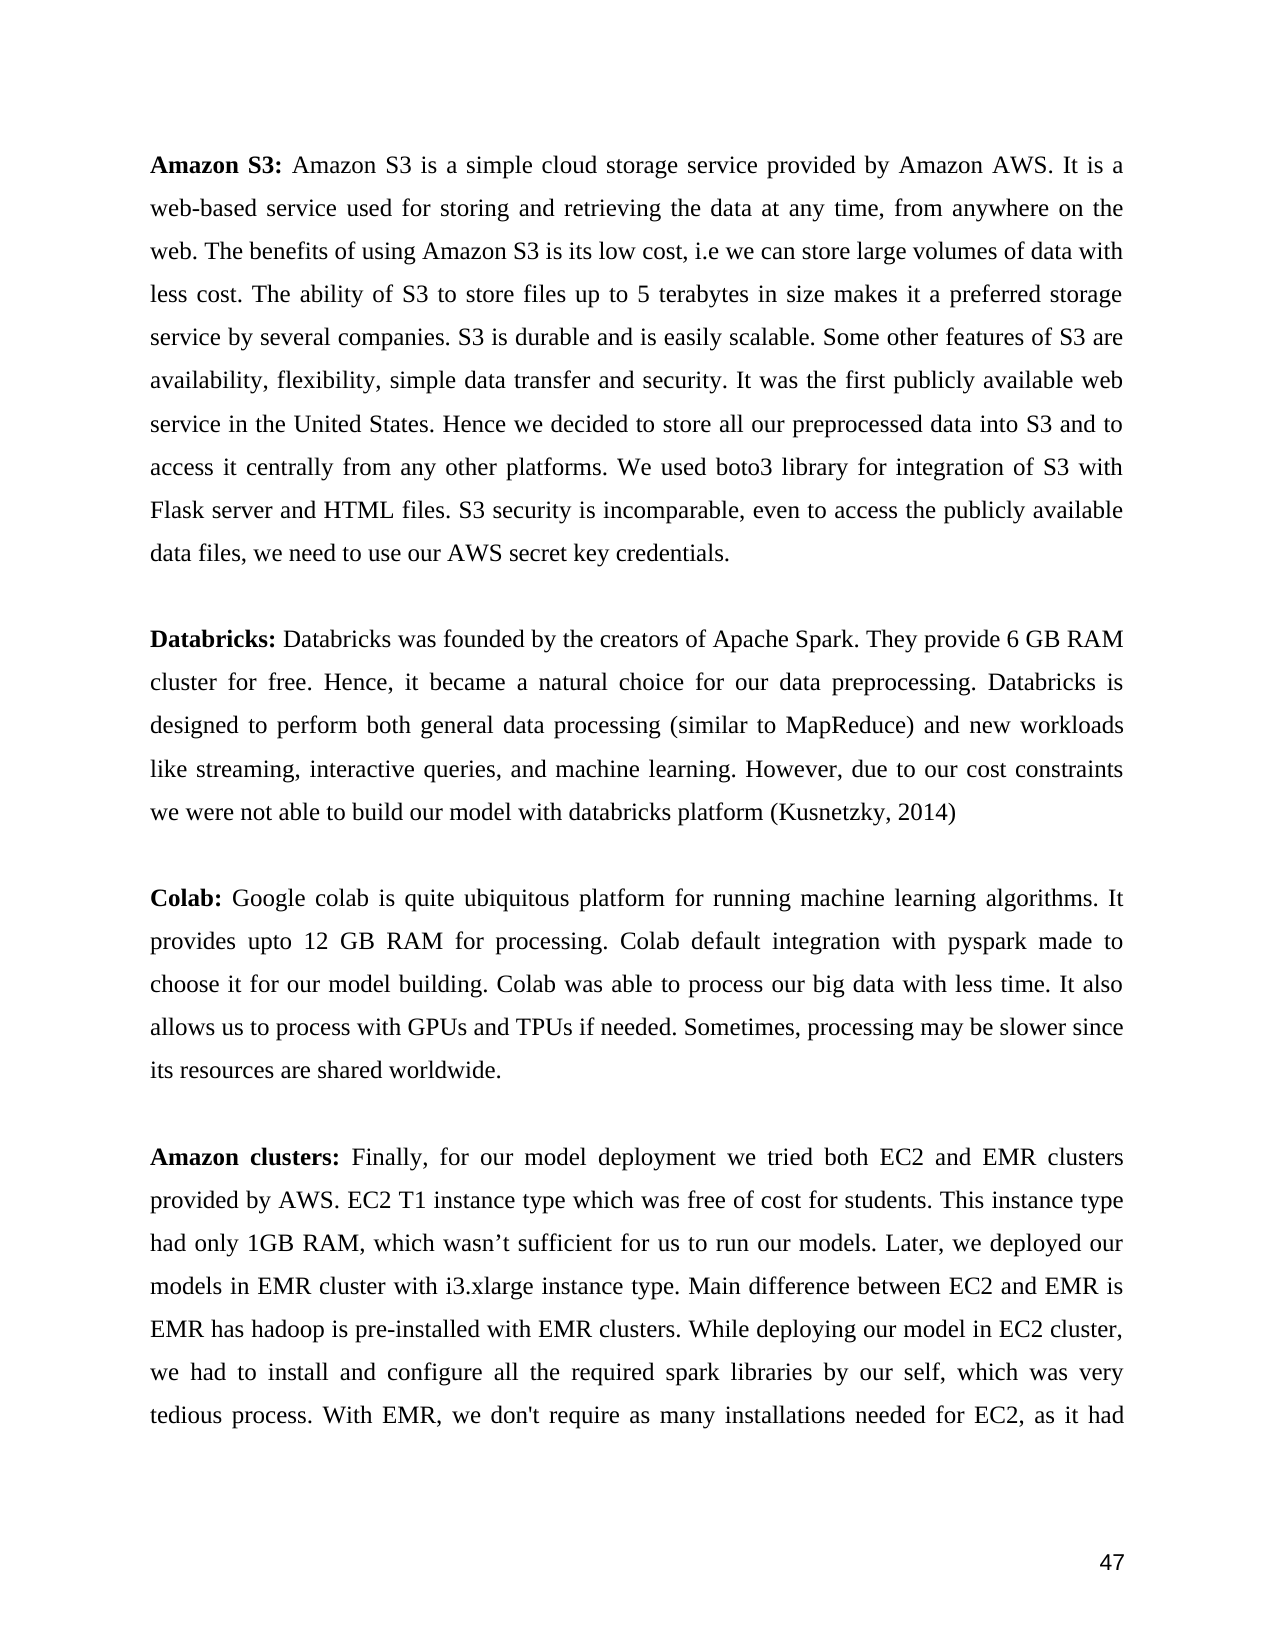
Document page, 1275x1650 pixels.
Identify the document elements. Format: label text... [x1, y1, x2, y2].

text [150, 1142, 1125, 1429]
text Databricks: Databricks was founded by the creators of Apache Spark. They provide 6 GB RAM cluster for free. Hence, it became a natural choice for our data preprocessing. Databricks is designed to perform both general data processing (similar to MapReduce) and new workloads like streaming, interactive queries, and machine learning. However, due to our cost constraints we were not able to build our model with databricks platform [150, 624, 1125, 826]
text Colab: Google colab is quite ubiquitous platform for running machine learning algorithms. It provides upto 12 GB RAM for processing. Colab default integration with pyspark made to choose it for our model building. Colab was able to process our big data with less time. It also allows us to process with GPUs and TPUs if needed. Sometimes, processing may be slower since its resources are shared worldwide. [150, 883, 1125, 1084]
text Amazon S3: Amazon S3 is a simple cloud storage service provided by Amazon AWS. It is a web-based service used for storing and retrieving the data at any time, from anywhere on the web. The benefits of using Amazon S3 is its low cost, i.e we can store large volumes of data with less cost. The ability of S3 to store files up to 5 terabytes in size makes it a preferred storage service by several companies. S3 is durable and is easily scalable. Some other features of S3 are availability, flexibility, simple data transfer and security. It was the first publicly available web service in the United States. Hence we decided to store all our preprocessed data into S3 and to access it centrally from any other platforms. We used boto3 library for integration of S3 with Flask server and HTML files. S3 security is incomparable, even to access the publicly available data files, we need to use our AWS secret key credentials. [150, 150, 1125, 567]
